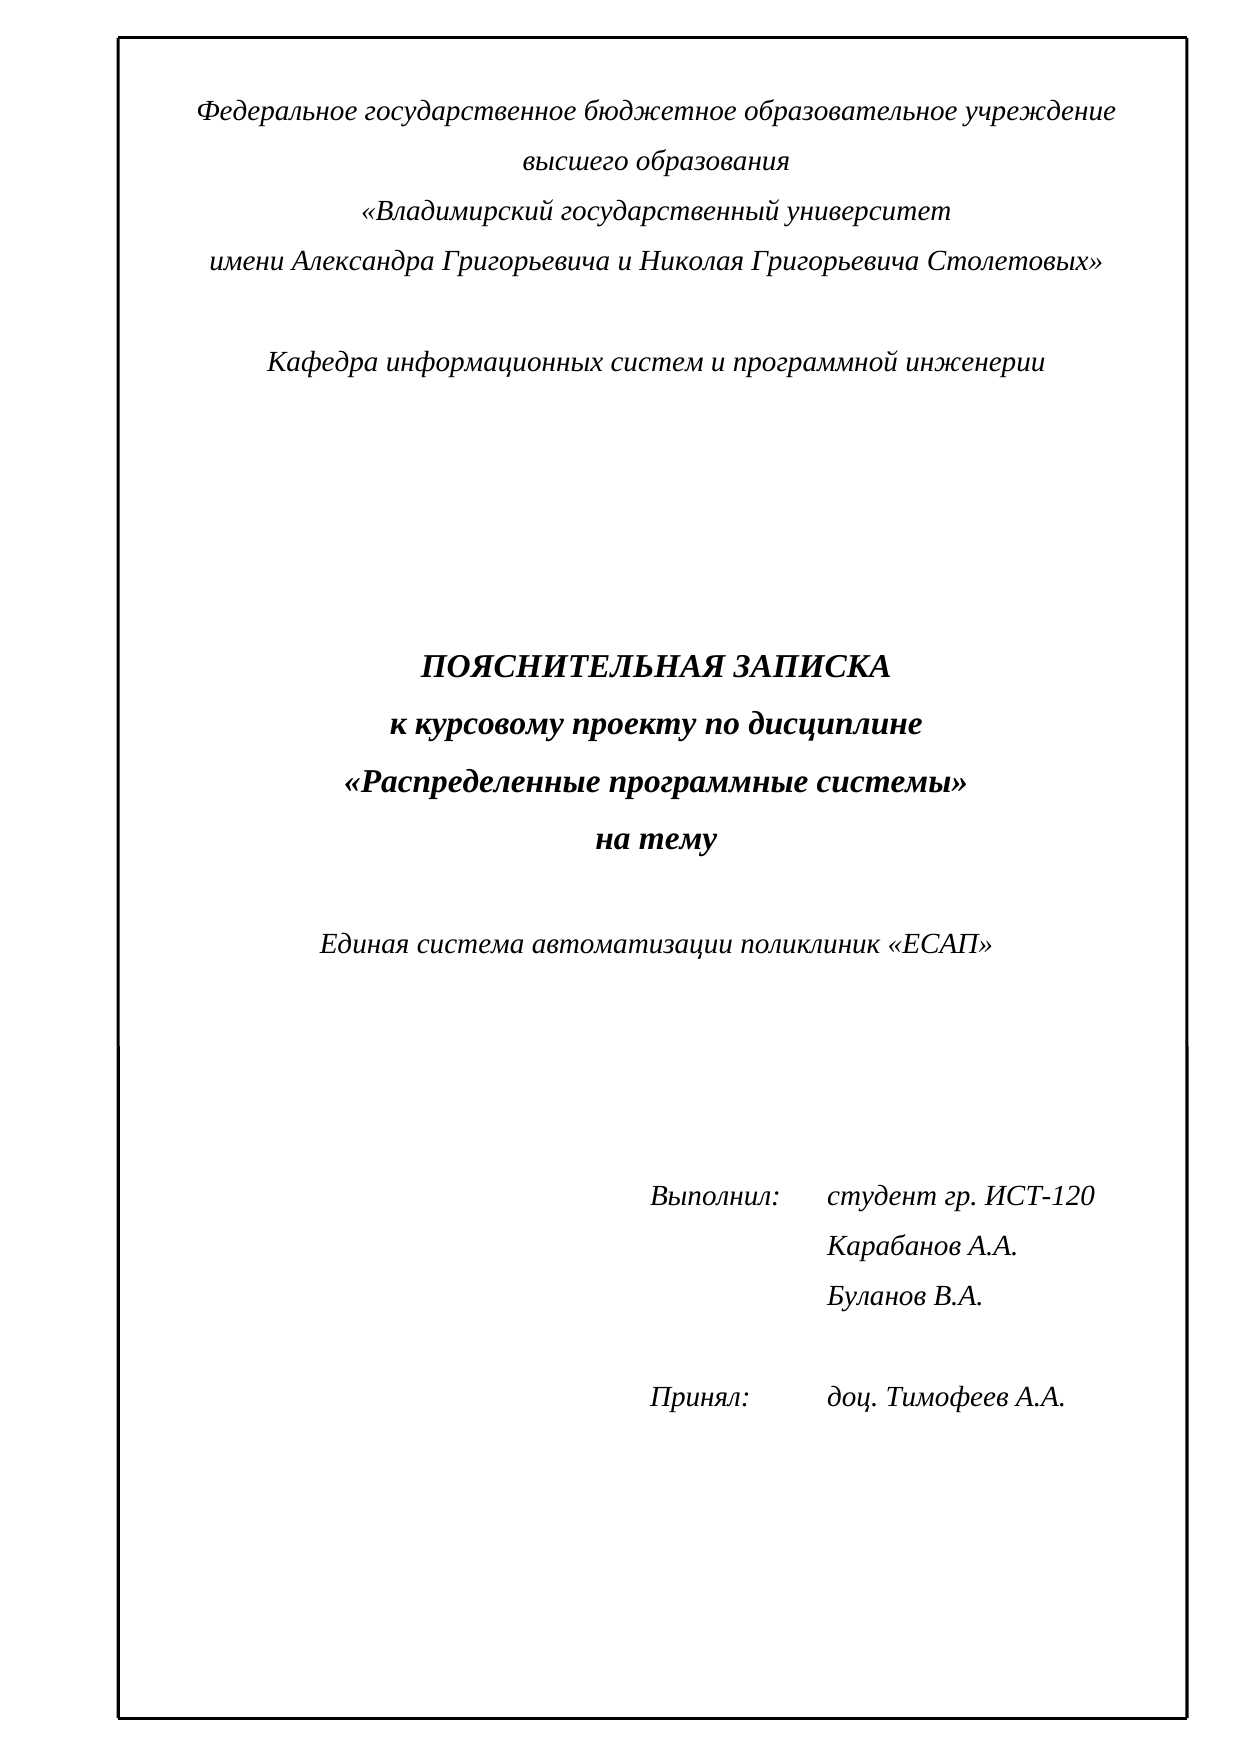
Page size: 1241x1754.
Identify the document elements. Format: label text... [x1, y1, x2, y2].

text на тему [148, 818, 1164, 857]
text Кафедра информационных систем и программной инженерии [148, 344, 1164, 378]
text Единая система автоматизации поликлиник «ЕСАП» [148, 926, 1164, 960]
text Буланов В.А. [148, 1278, 1164, 1312]
text Карабанов А.А. [148, 1228, 1164, 1262]
text к курсовому проекту по дисциплине [148, 703, 1164, 742]
text имени Александра Григорьевича и Николая Григорьевича Столетовых» [148, 243, 1164, 277]
text Выполнил: студент гр. ИСТ-120 [148, 1178, 1164, 1211]
text «Распределенные программные системы» [148, 761, 1164, 799]
text ПОЯСНИТЕЛЬНАЯ ЗАПИСКА [148, 646, 1164, 684]
text Принял: доц. Тимофеев А.А. [148, 1379, 1164, 1413]
text «Владимирский государственный университет [148, 193, 1164, 227]
text Федеральное государственное бюджетное образовательное учреждение высшего образования [148, 93, 1164, 176]
